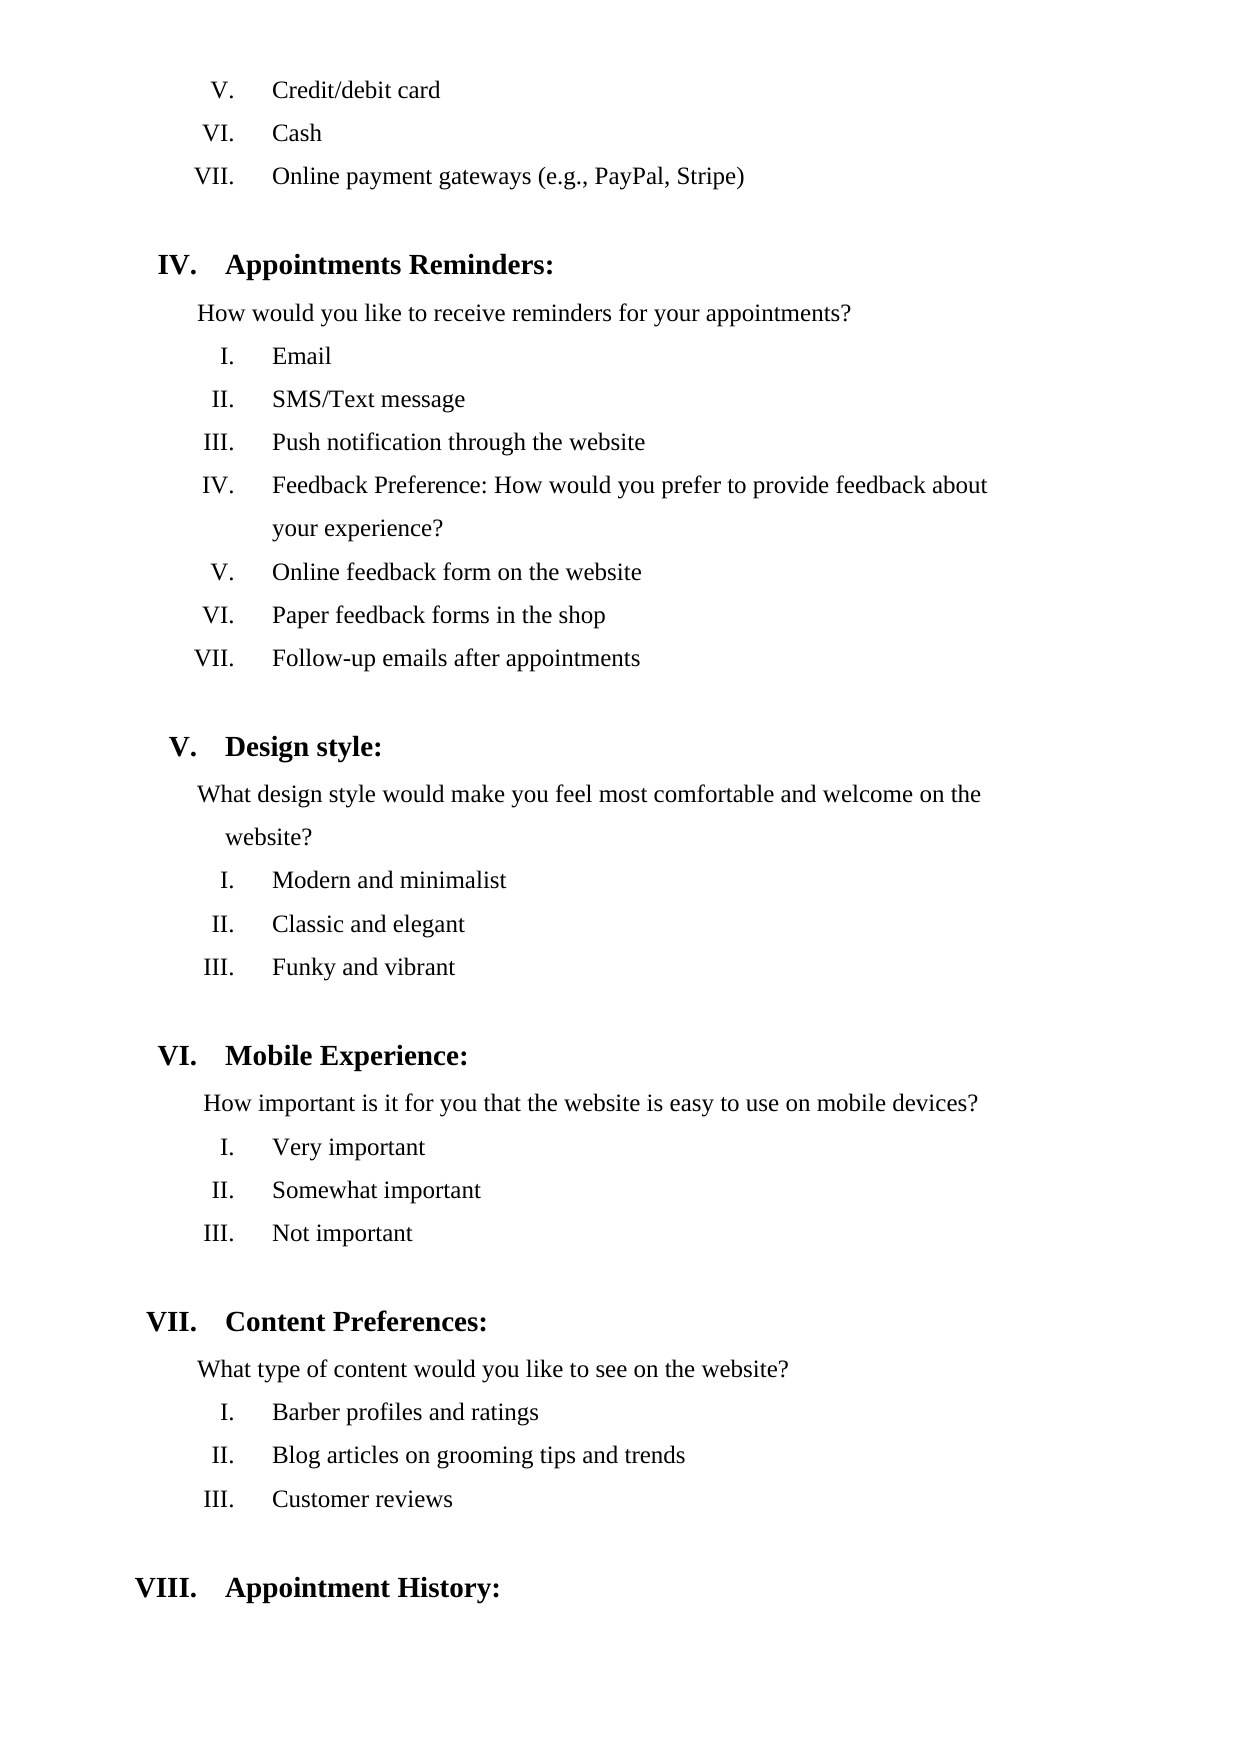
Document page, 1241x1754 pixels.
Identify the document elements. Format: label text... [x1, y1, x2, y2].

text How would you like to receive reminders for your appointments? [197, 298, 1015, 327]
list Blog articles on grooming tips and trends [234, 1441, 1015, 1469]
list Barber profiles and ratings [234, 1397, 1015, 1426]
list Mobile Experience: [197, 1038, 1015, 1072]
list Funky and vibrant [234, 952, 1015, 981]
list Design style: [197, 729, 1015, 763]
list Not important [234, 1218, 1015, 1247]
list Somewhat important [234, 1175, 1015, 1203]
list Online payment gateways (e.g., PayPal, Stripe) [234, 161, 1015, 190]
list Customer reviews [234, 1484, 1015, 1512]
list Email [234, 341, 1015, 370]
list Appointment History: [197, 1570, 1015, 1603]
list Push notification through the website [234, 427, 1015, 456]
list SMS/Text message [234, 384, 1015, 413]
list Follow-up emails after appointments [234, 643, 1015, 672]
list What type of content would you like to see on the website? [197, 1354, 1015, 1383]
list Content Preferences: [197, 1304, 1015, 1338]
list Credit/debit card [234, 75, 1015, 104]
list Classic and elegant [234, 909, 1015, 937]
list Appointments Reminders: [197, 247, 1015, 281]
list Online feedback form on the website [234, 557, 1015, 585]
list Feedback Preference: How would you prefer to provide feedback about your experience? [234, 470, 1015, 542]
list Cash [234, 118, 1015, 147]
list What design style would make you feel most comfortable and welcome on the website? [197, 779, 1015, 851]
list How important is it for you that the website is easy to use on mobile devices? [197, 1088, 1015, 1117]
list Modern and minimalist [234, 866, 1015, 894]
list Very important [234, 1132, 1015, 1160]
list Paper feedback forms in the shop [234, 600, 1015, 628]
